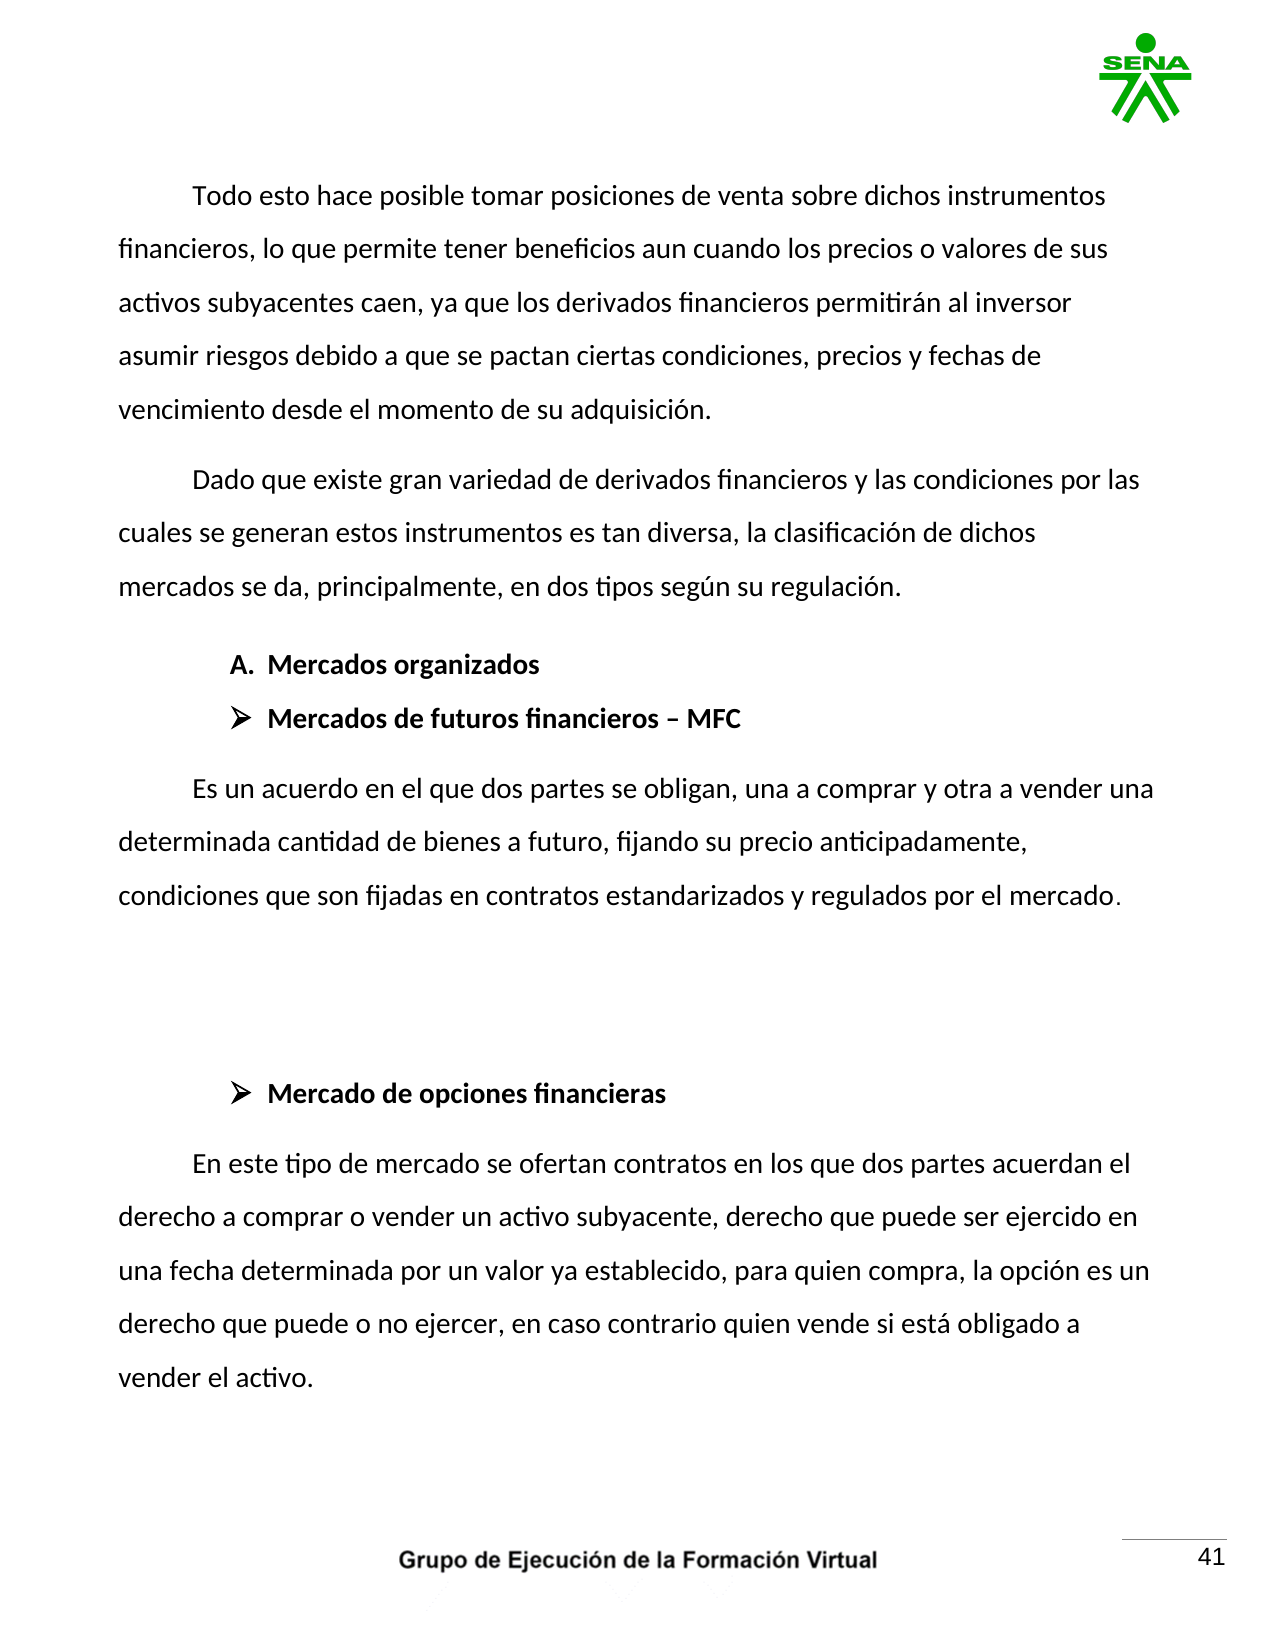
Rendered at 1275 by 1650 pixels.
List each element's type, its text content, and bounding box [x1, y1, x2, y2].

list Mercados organizados [229, 646, 1157, 682]
picture [0, 1500, 1275, 1611]
text Es un acuerdo en el que dos partes se obligan, una a comprar y otra a vender una determinada cantidad de bienes a futuro, fijando su precio anticipadamente, condiciones que son fijadas en contratos estandarizados y regulados por el mercado. [118, 770, 1157, 912]
text Todo esto hace posible tomar posiciones de venta sobre dichos instrumentos financieros, lo que permite tener beneficios aun cuando los precios o valores de sus activos subyacentes caen, ya que los derivados financieros permitirán al inversor asumir riesgos debido a que se pactan ciertas condiciones, precios y fechas de vencimiento desde el momento de su adquisición. [118, 177, 1157, 427]
text Dado que existe gran variedad de derivados financieros y las condiciones por las cuales se generan estos instrumentos es tan diversa, la clasificación de dichos mercados se da, principalmente, en dos tipos según su regulación. [118, 461, 1157, 603]
picture [1099, 33, 1192, 123]
list Mercado de opciones financieras [229, 1075, 1157, 1110]
text En este tipo de mercado se ofertan contratos en los que dos partes acuerdan el derecho a comprar o vender un activo subyacente, derecho que puede ser ejercido en una fecha determinada por un valor ya establecido, para quien compra, la opción es un derecho que puede o no ejercer, en caso contrario quien vende si está obligado a vender el activo. [118, 1145, 1157, 1394]
list Mercados de futuros financieros – MFC [229, 700, 1157, 735]
